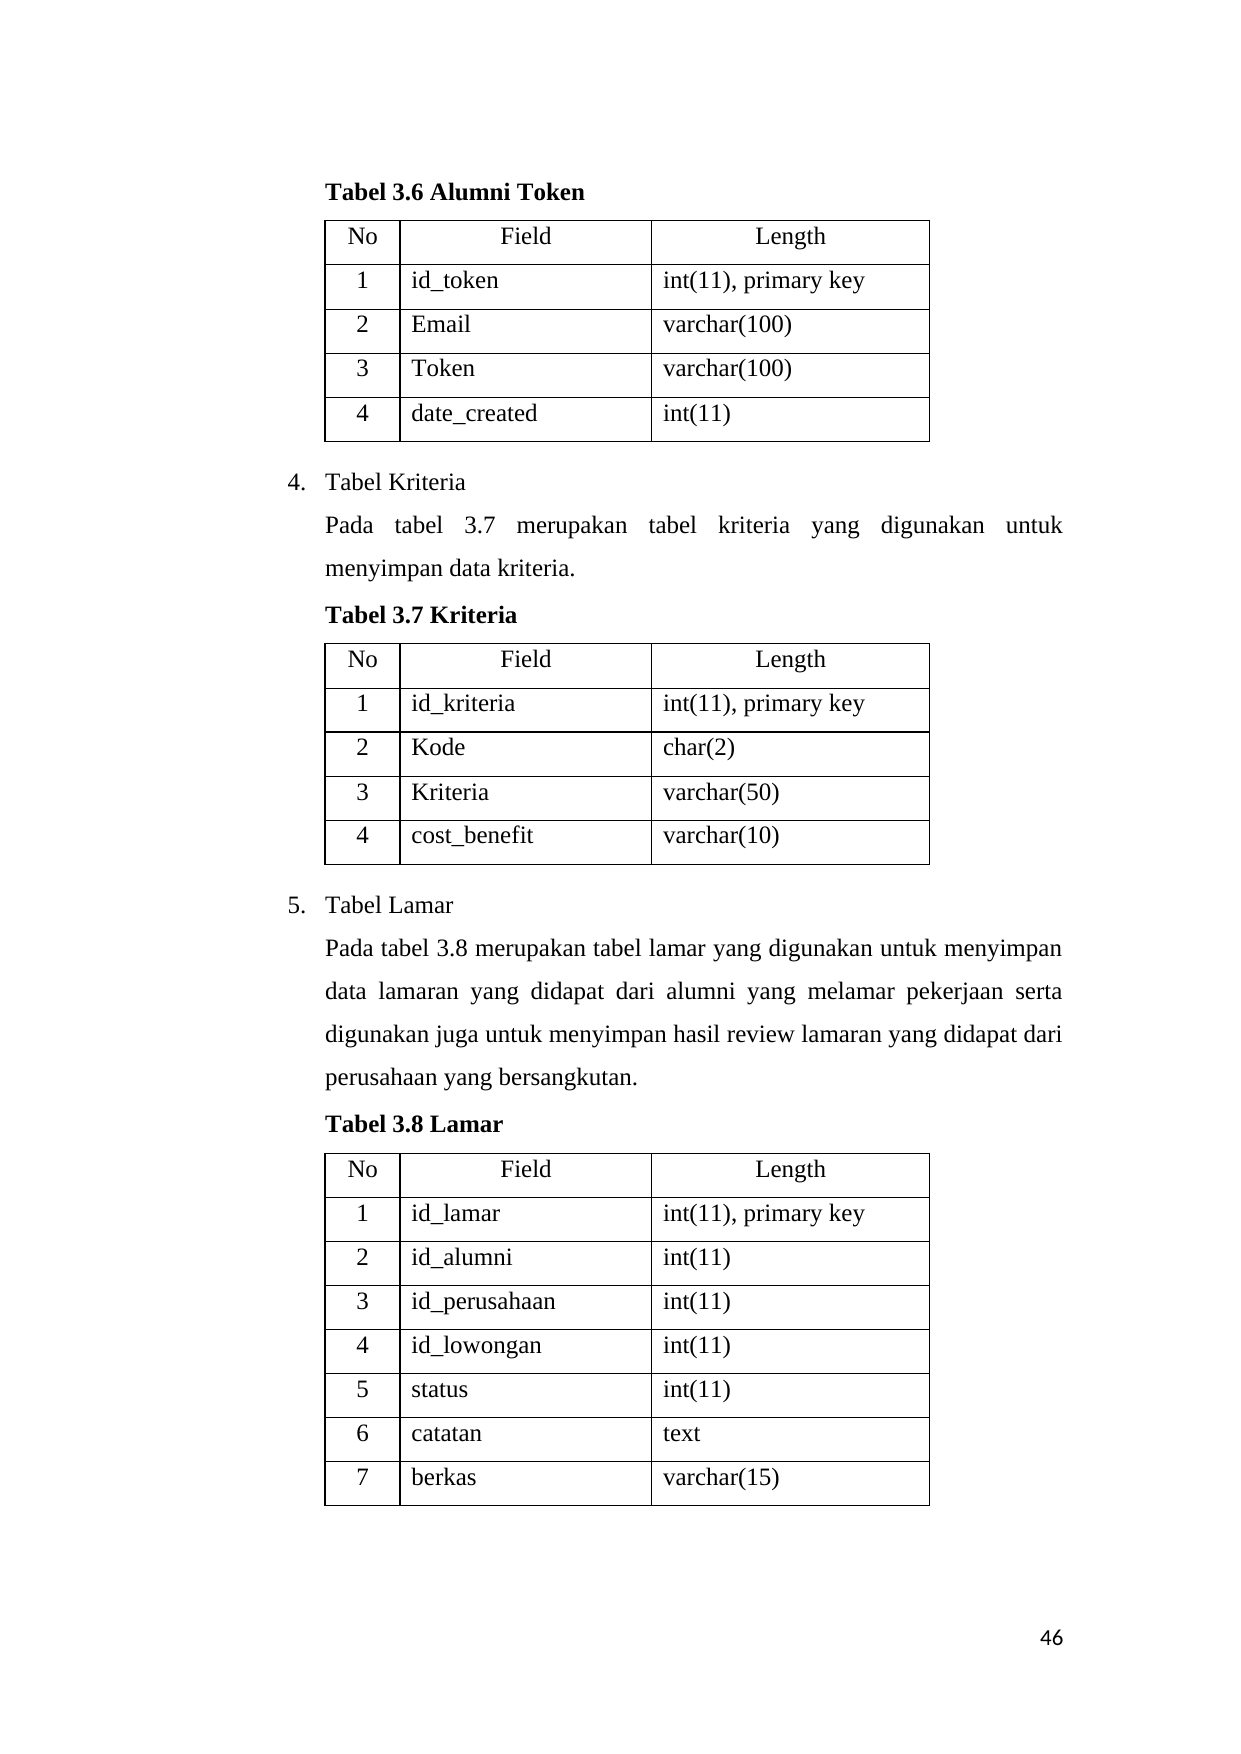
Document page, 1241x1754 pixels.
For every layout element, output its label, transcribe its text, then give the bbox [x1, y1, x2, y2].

table_cell 1 [326, 1198, 399, 1241]
list Pada tabel 3.8 merupakan tabel lamar yang digunakan untuk menyimpan data lamaran yang didapat dari alumni yang melamar pekerjaan serta digunakan juga untuk menyimpan hasil review lamaran yang didapat dari perusahaan yang bersangkutan. [325, 933, 1063, 1091]
table_cell 4 [326, 821, 399, 864]
table_cell int(11) [652, 1286, 929, 1329]
table_cell int(11) [652, 1374, 929, 1417]
table_cell varchar(15) [652, 1462, 929, 1505]
table_cell 2 [326, 1242, 399, 1285]
table_cell id_lowongan [401, 1330, 651, 1373]
subtitle Tabel 3.8 Lamar [325, 1109, 1063, 1138]
table_header Field [401, 1154, 651, 1197]
table_header No [326, 221, 399, 264]
table_cell Kode [401, 733, 651, 776]
table_cell 3 [326, 1286, 399, 1329]
table_header Field [401, 221, 651, 264]
list Tabel Lamar [287, 890, 1063, 918]
table_cell catatan [401, 1418, 651, 1461]
table_cell 2 [326, 310, 399, 352]
table_cell char(2) [652, 733, 929, 776]
subtitle Tabel 3.7 Kriteria [325, 600, 1063, 629]
table_cell varchar(100) [652, 310, 929, 352]
table_cell 4 [326, 1330, 399, 1373]
table_cell date_created [401, 398, 651, 441]
table_header Length [652, 221, 929, 264]
table_cell text [652, 1418, 929, 1461]
list Pada tabel 3.7 merupakan tabel kriteria yang digunakan untuk menyimpan data kriteria. [325, 510, 1063, 582]
table_cell 1 [326, 689, 399, 731]
list Tabel Kriteria [287, 467, 1063, 495]
table_cell id_kriteria [401, 689, 651, 731]
table_cell Email [401, 310, 651, 352]
table_cell Token [401, 354, 651, 397]
table_cell int(11), primary key [652, 689, 929, 731]
table_header Field [401, 644, 651, 687]
table_cell cost_benefit [401, 821, 651, 864]
table_cell 3 [326, 354, 399, 397]
table_cell id_alumni [401, 1242, 651, 1285]
table_cell id_token [401, 265, 651, 308]
table_cell Kriteria [401, 777, 651, 819]
table_header Length [652, 644, 929, 687]
table_cell int(11) [652, 398, 929, 441]
table_cell 7 [326, 1462, 399, 1505]
table_cell varchar(10) [652, 821, 929, 864]
table_header No [326, 644, 399, 687]
table_cell status [401, 1374, 651, 1417]
table_cell berkas [401, 1462, 651, 1505]
table_header Length [652, 1154, 929, 1197]
table_cell int(11), primary key [652, 1198, 929, 1241]
table_cell varchar(100) [652, 354, 929, 397]
table_cell 2 [326, 733, 399, 776]
table_cell 5 [326, 1374, 399, 1417]
table_cell 4 [326, 398, 399, 441]
table_header No [326, 1154, 399, 1197]
table_cell id_lamar [401, 1198, 651, 1241]
table_cell 6 [326, 1418, 399, 1461]
table_cell varchar(50) [652, 777, 929, 819]
subtitle Tabel 3.6 Alumni Token [325, 177, 1063, 206]
table_cell 1 [326, 265, 399, 308]
table_cell id_perusahaan [401, 1286, 651, 1329]
table_cell int(11) [652, 1330, 929, 1373]
table_cell int(11), primary key [652, 265, 929, 308]
table_cell 3 [326, 777, 399, 819]
table_cell int(11) [652, 1242, 929, 1285]
